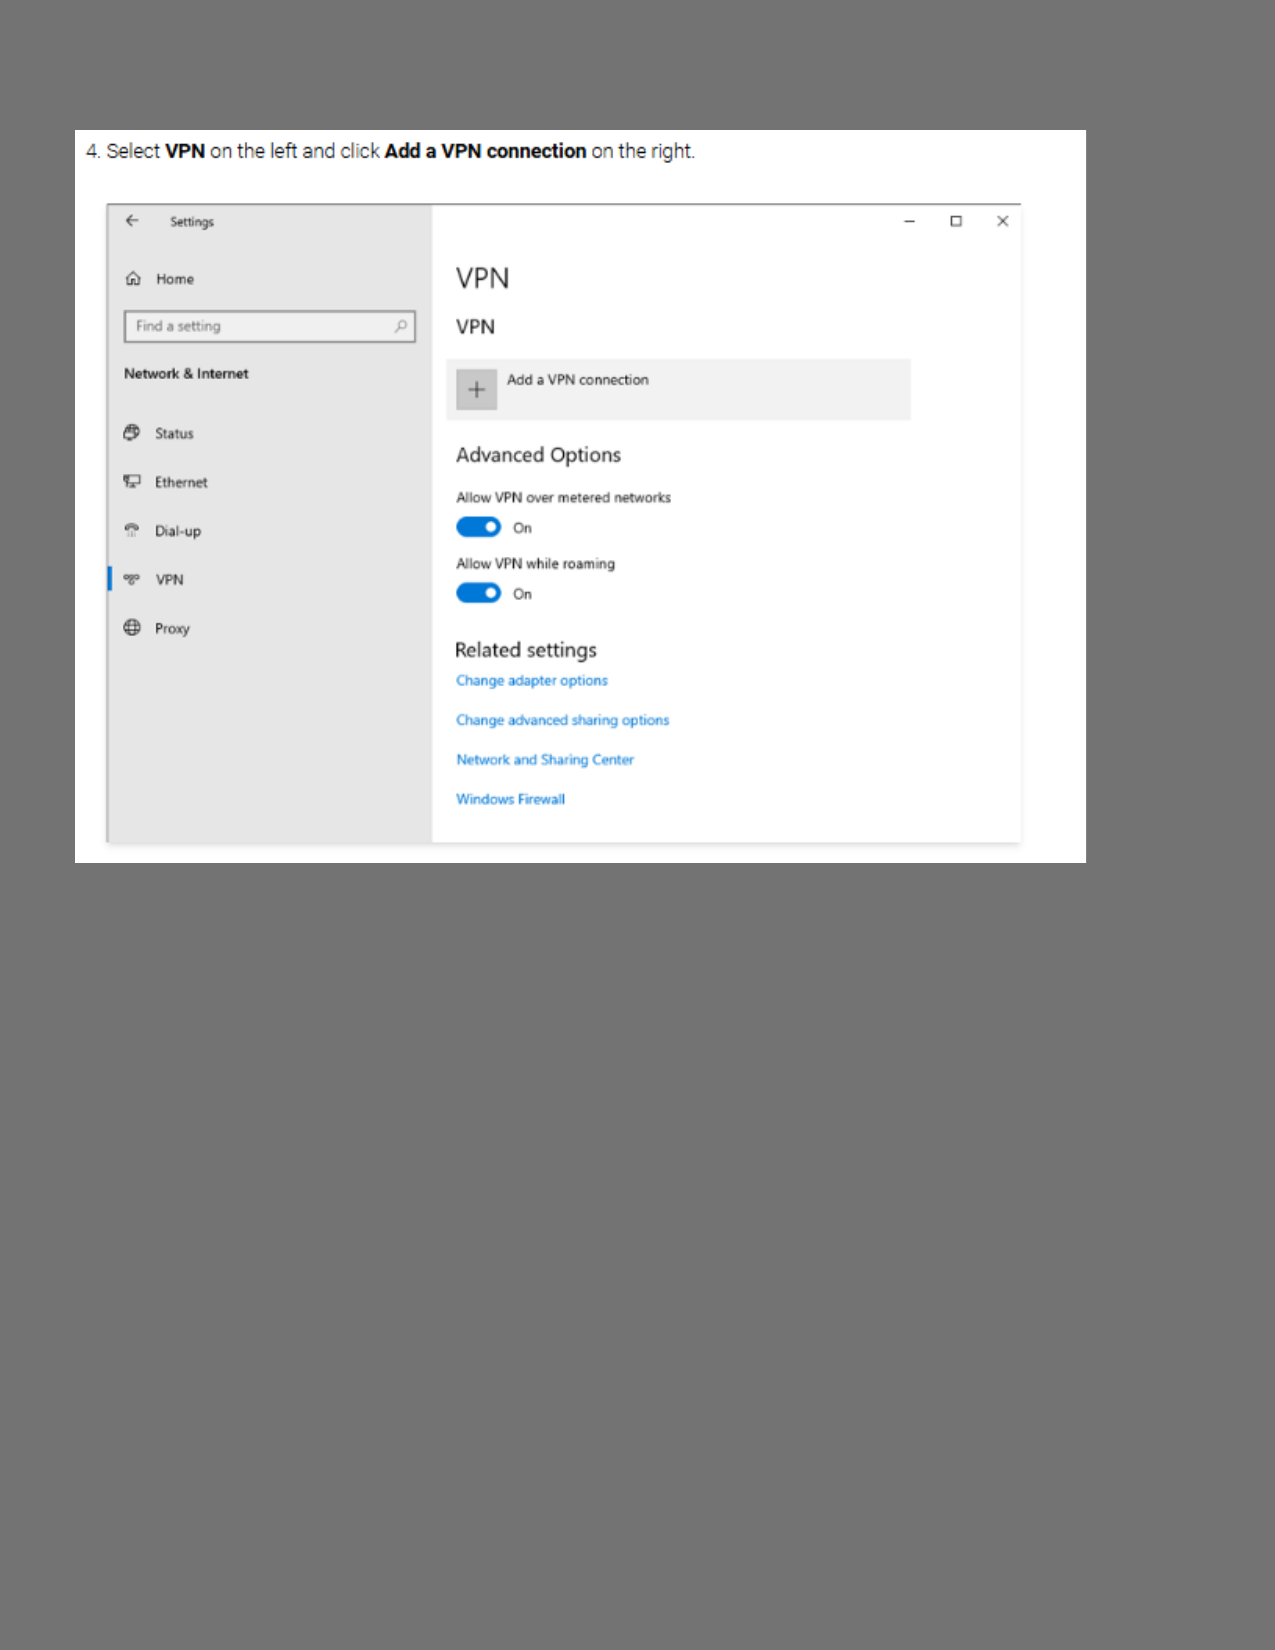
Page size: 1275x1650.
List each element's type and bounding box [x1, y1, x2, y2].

picture [75, 130, 1087, 863]
